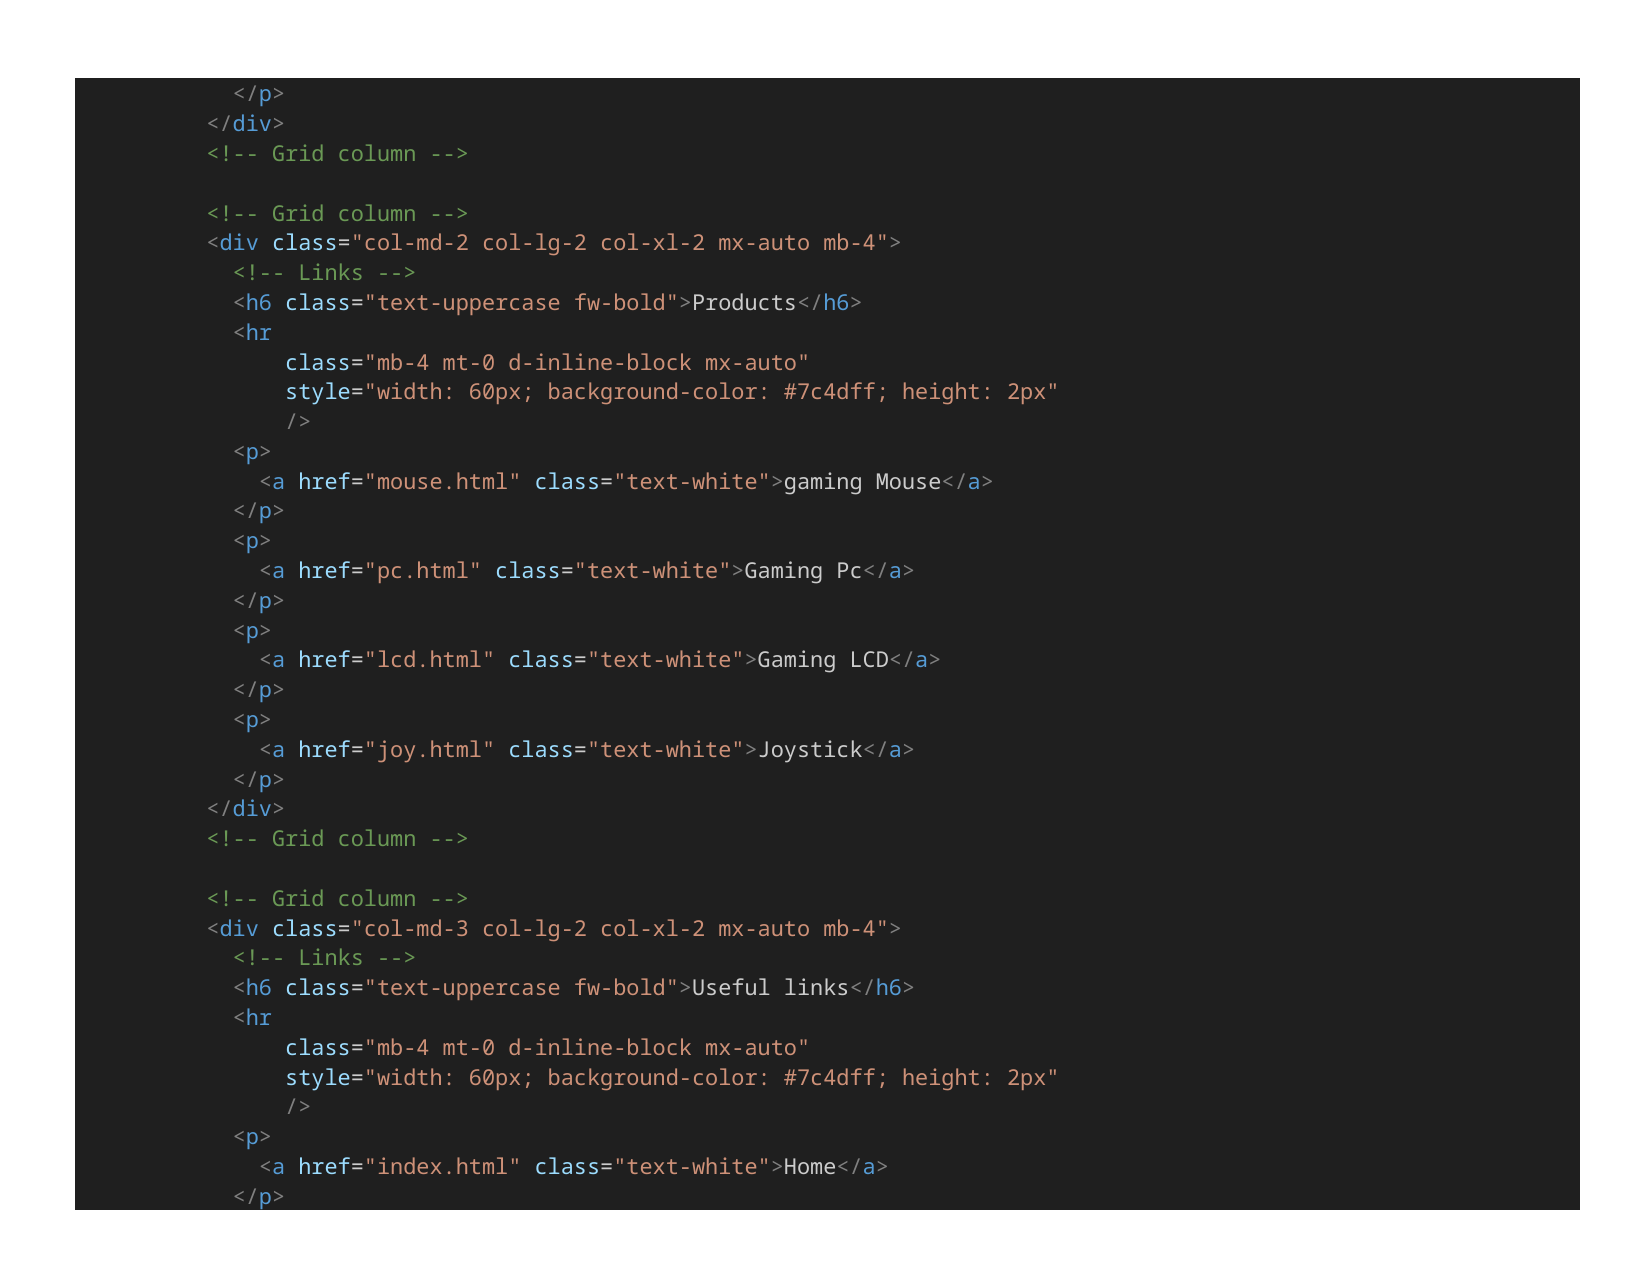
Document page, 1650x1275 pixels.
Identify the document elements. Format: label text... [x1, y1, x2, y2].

text <h6 class="text-uppercase fw-bold">Useful links</h6> [75, 972, 1580, 1002]
text <!-- Grid column --> [75, 823, 1580, 853]
text </div> [75, 793, 1580, 823]
text <a href="index.html" class="text-white">Home</a> [75, 1151, 1580, 1181]
text style="width: 60px; background-color: #7c4dff; height: 2px" [75, 1061, 1580, 1091]
text <hr [75, 1002, 1580, 1032]
text <p> [75, 614, 1580, 644]
text </p> [75, 763, 1580, 793]
text </p> [75, 1181, 1580, 1210]
text <a href="lcd.html" class="text-white">Gaming LCD</a> [75, 644, 1580, 674]
text </p> [75, 495, 1580, 525]
text <h6 class="text-uppercase fw-bold">Products</h6> [75, 287, 1580, 317]
text class="mb-4 mt-0 d-inline-block mx-auto" [75, 346, 1580, 376]
text /> [75, 1091, 1580, 1121]
text <a href="mouse.html" class="text-white">gaming Mouse</a> [75, 466, 1580, 495]
text <a href="joy.html" class="text-white">Joystick</a> [75, 734, 1580, 763]
text </div> [75, 108, 1580, 138]
text <!-- Grid column --> [75, 883, 1580, 912]
text <div class="col-md-3 col-lg-2 col-xl-2 mx-auto mb-4"> [75, 912, 1580, 942]
text </p> [75, 78, 1580, 108]
text <!-- Links --> [75, 257, 1580, 287]
text style="width: 60px; background-color: #7c4dff; height: 2px" [75, 376, 1580, 406]
text <hr [75, 317, 1580, 346]
text <p> [75, 704, 1580, 734]
text <div class="col-md-2 col-lg-2 col-xl-2 mx-auto mb-4"> [75, 227, 1580, 257]
text /> [75, 406, 1580, 436]
text <!-- Grid column --> [75, 138, 1580, 168]
text <p> [75, 525, 1580, 555]
text <p> [75, 436, 1580, 466]
text <a href="pc.html" class="text-white">Gaming Pc</a> [75, 555, 1580, 585]
text <p> [75, 1121, 1580, 1151]
text </p> [75, 585, 1580, 614]
text <!-- Grid column --> [75, 197, 1580, 227]
text </p> [75, 674, 1580, 704]
text class="mb-4 mt-0 d-inline-block mx-auto" [75, 1032, 1580, 1061]
text <!-- Links --> [75, 942, 1580, 972]
